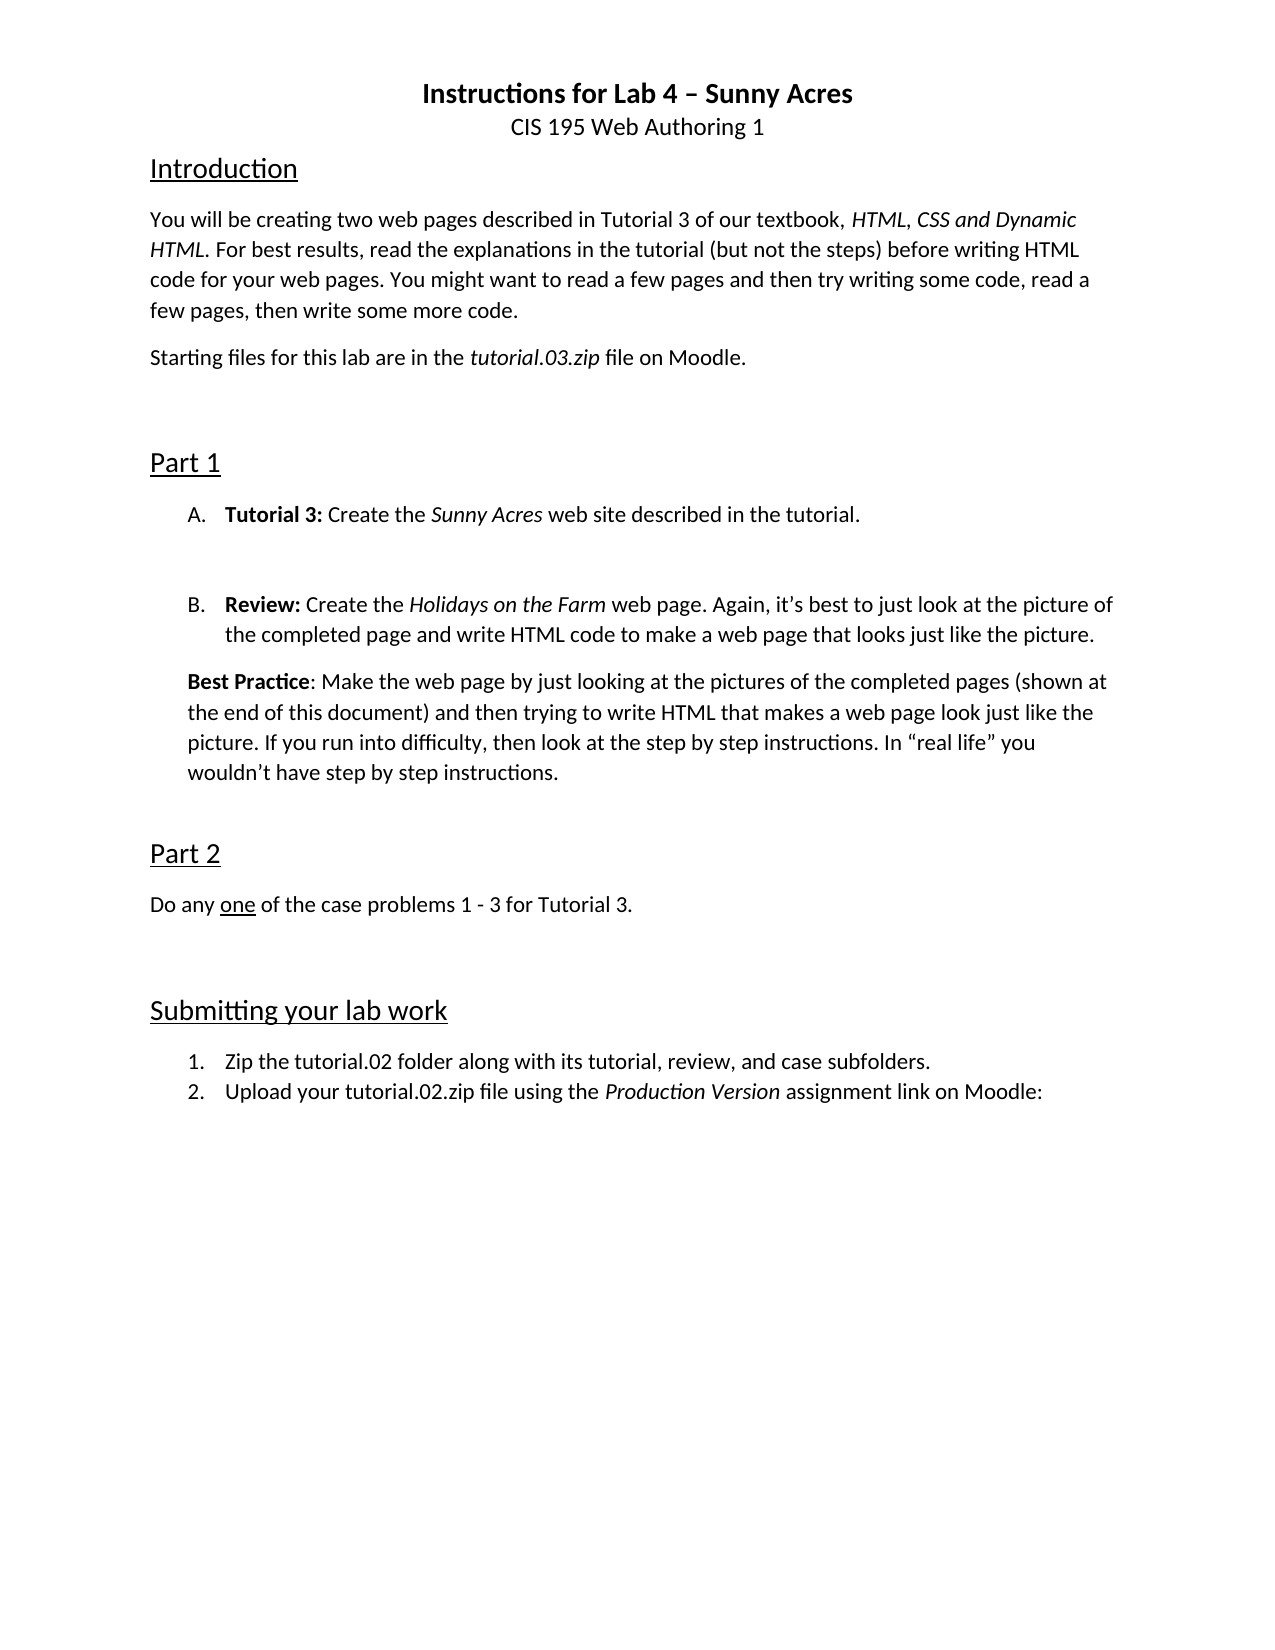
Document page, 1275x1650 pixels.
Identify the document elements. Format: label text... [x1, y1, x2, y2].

text Do any one of the case problems 1 - 3 for Tutorial 3. [150, 890, 1125, 918]
text Part 1 [150, 444, 1125, 480]
text Submitting your lab work [150, 992, 1125, 1028]
list Zip the tutorial.02 folder along with its tutorial, review, and case subfolders. [187, 1047, 1125, 1075]
text Introduction [150, 150, 1125, 186]
text You will be creating two web pages described in Tutorial 3 of our textbook, HTML, CSS and Dynamic HTML. For best results, read the explanations in the tutorial (but not the steps) before writing HTML code for your web pages. You might want to read a few pages and then try writing some code, read a few pages, then write some more code. [150, 205, 1125, 324]
list Upload your tutorial.02.zip file using the Production Version assignment link on Moodle: [187, 1077, 1125, 1106]
list Tutorial 3: Create the Sunny Acres web site described in the tutorial. [187, 500, 1125, 588]
text Starting files for this lab are in the tutorial.03.zip file on Moodle. [150, 343, 1125, 371]
text Part 2 [150, 835, 1125, 871]
list Review: Create the Holidays on the Farm web page. Again, it’s best to just look at the picture of the completed page and write HTML code to make a web page that looks just like the picture. [187, 590, 1125, 648]
text Best Practice: Make the web page by just looking at the pictures of the completed pages (shown at the end of this document) and then trying to write HTML that makes a web page look just like the picture. If you run into difficulty, then look at the step by step instructions. In “real life” you wouldn’t have step by step instructions. [187, 667, 1125, 816]
